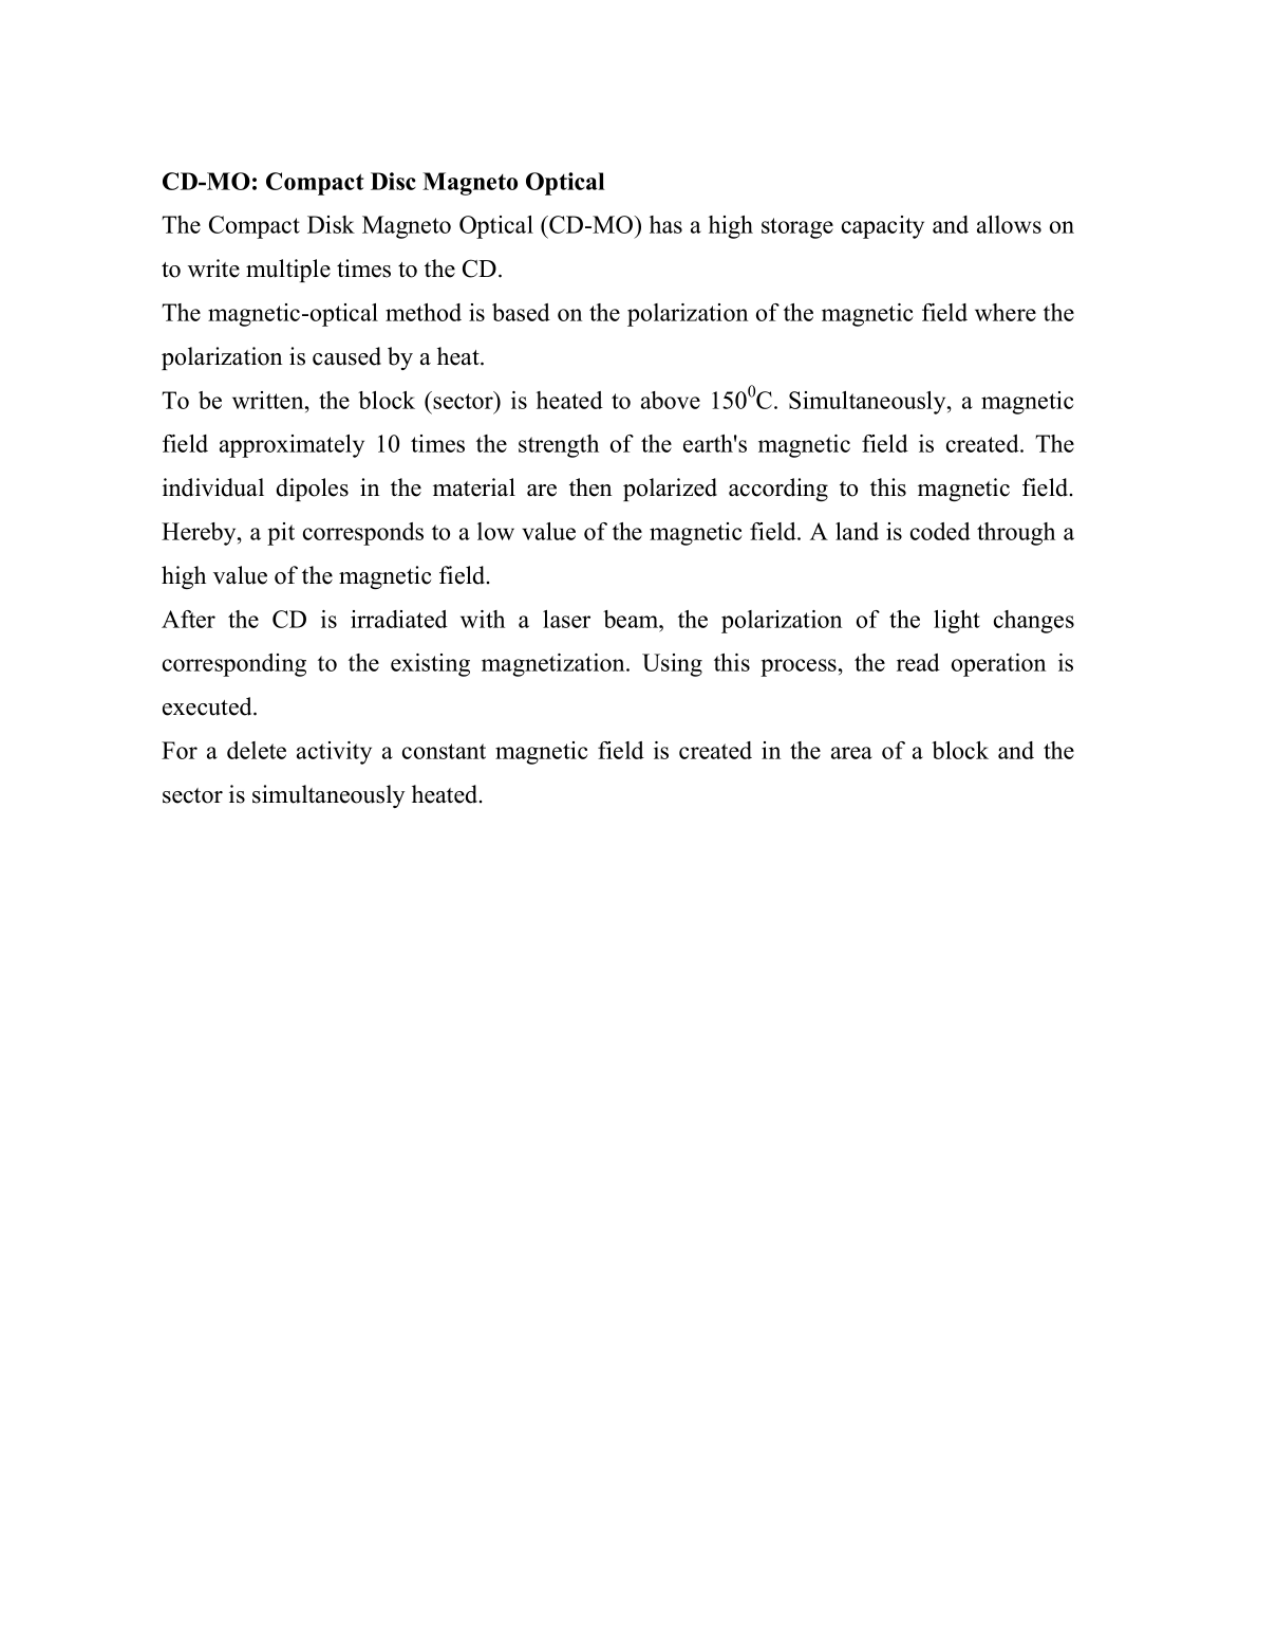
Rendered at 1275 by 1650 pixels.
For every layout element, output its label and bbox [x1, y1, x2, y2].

picture [150, 150, 1125, 826]
